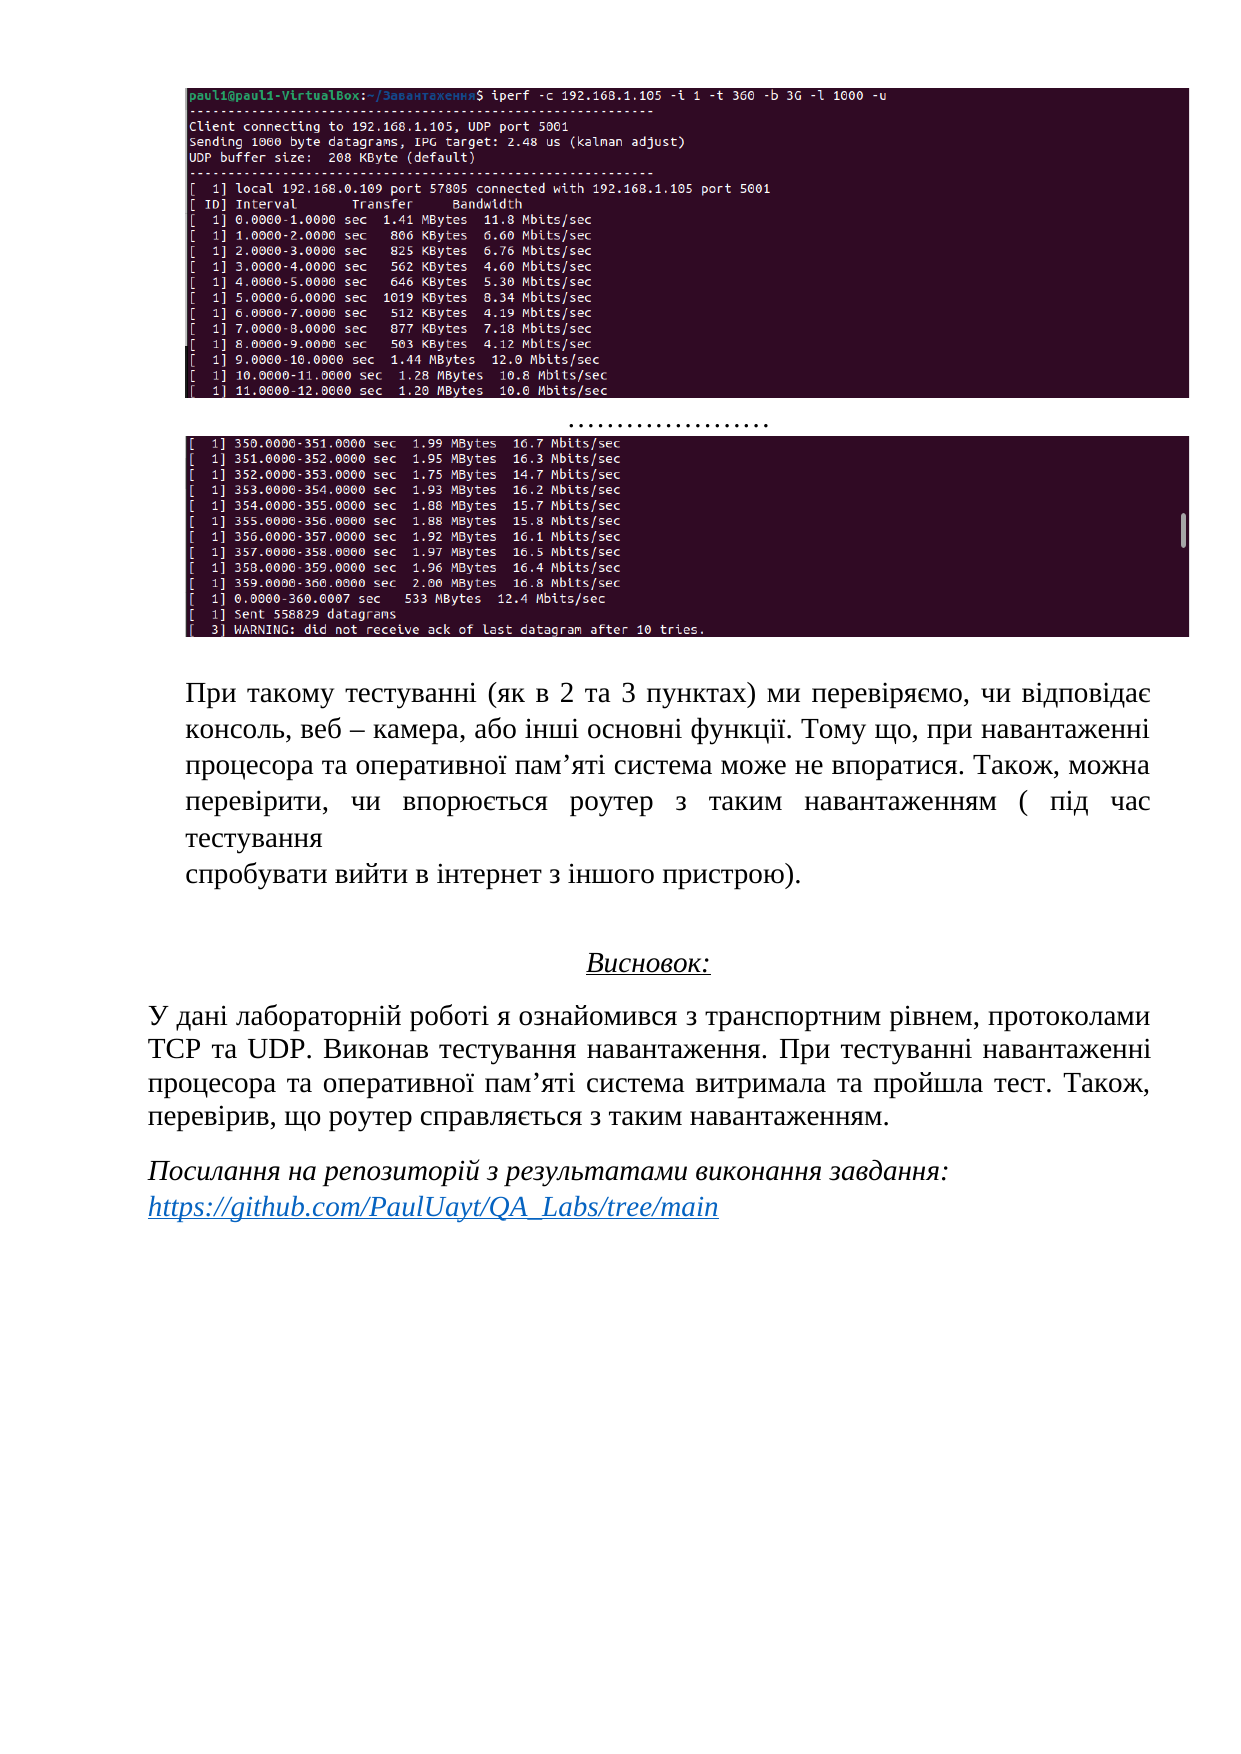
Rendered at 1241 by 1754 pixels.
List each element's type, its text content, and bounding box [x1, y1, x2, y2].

list ………………… [185, 400, 1152, 433]
picture [185, 88, 1190, 398]
text Посилання на репозиторій з результатами виконання завдання: https://github.com/PaulUayt/QA_Labs/tree/main [148, 1153, 1152, 1222]
list При такому тестуванні (як в 2 та 3 пунктах) ми перевіряємо, чи відповідає консоль, веб – камера, або інші основні функції. Тому що, при навантаженні процесора та оперативної пам’яті система може не впоратися. Також, можна перевірити, чи впорюється роутер з таким навантаженням ( під час тестування [185, 675, 1152, 853]
text Висновок: [148, 945, 1152, 978]
text У дані лабораторній роботі я ознайомився з транспортним рівнем, протоколами TCP та UDP. Виконав тестування навантаження. При тестуванні навантаженні процесора та оперативної пам’яті система витримала та пройшла тест. Також, перевірив, що роутер справляється з таким навантаженням. [148, 998, 1152, 1132]
list спробувати вийти в інтернет з іншого пристрою). [185, 856, 1152, 889]
picture [185, 436, 1190, 637]
